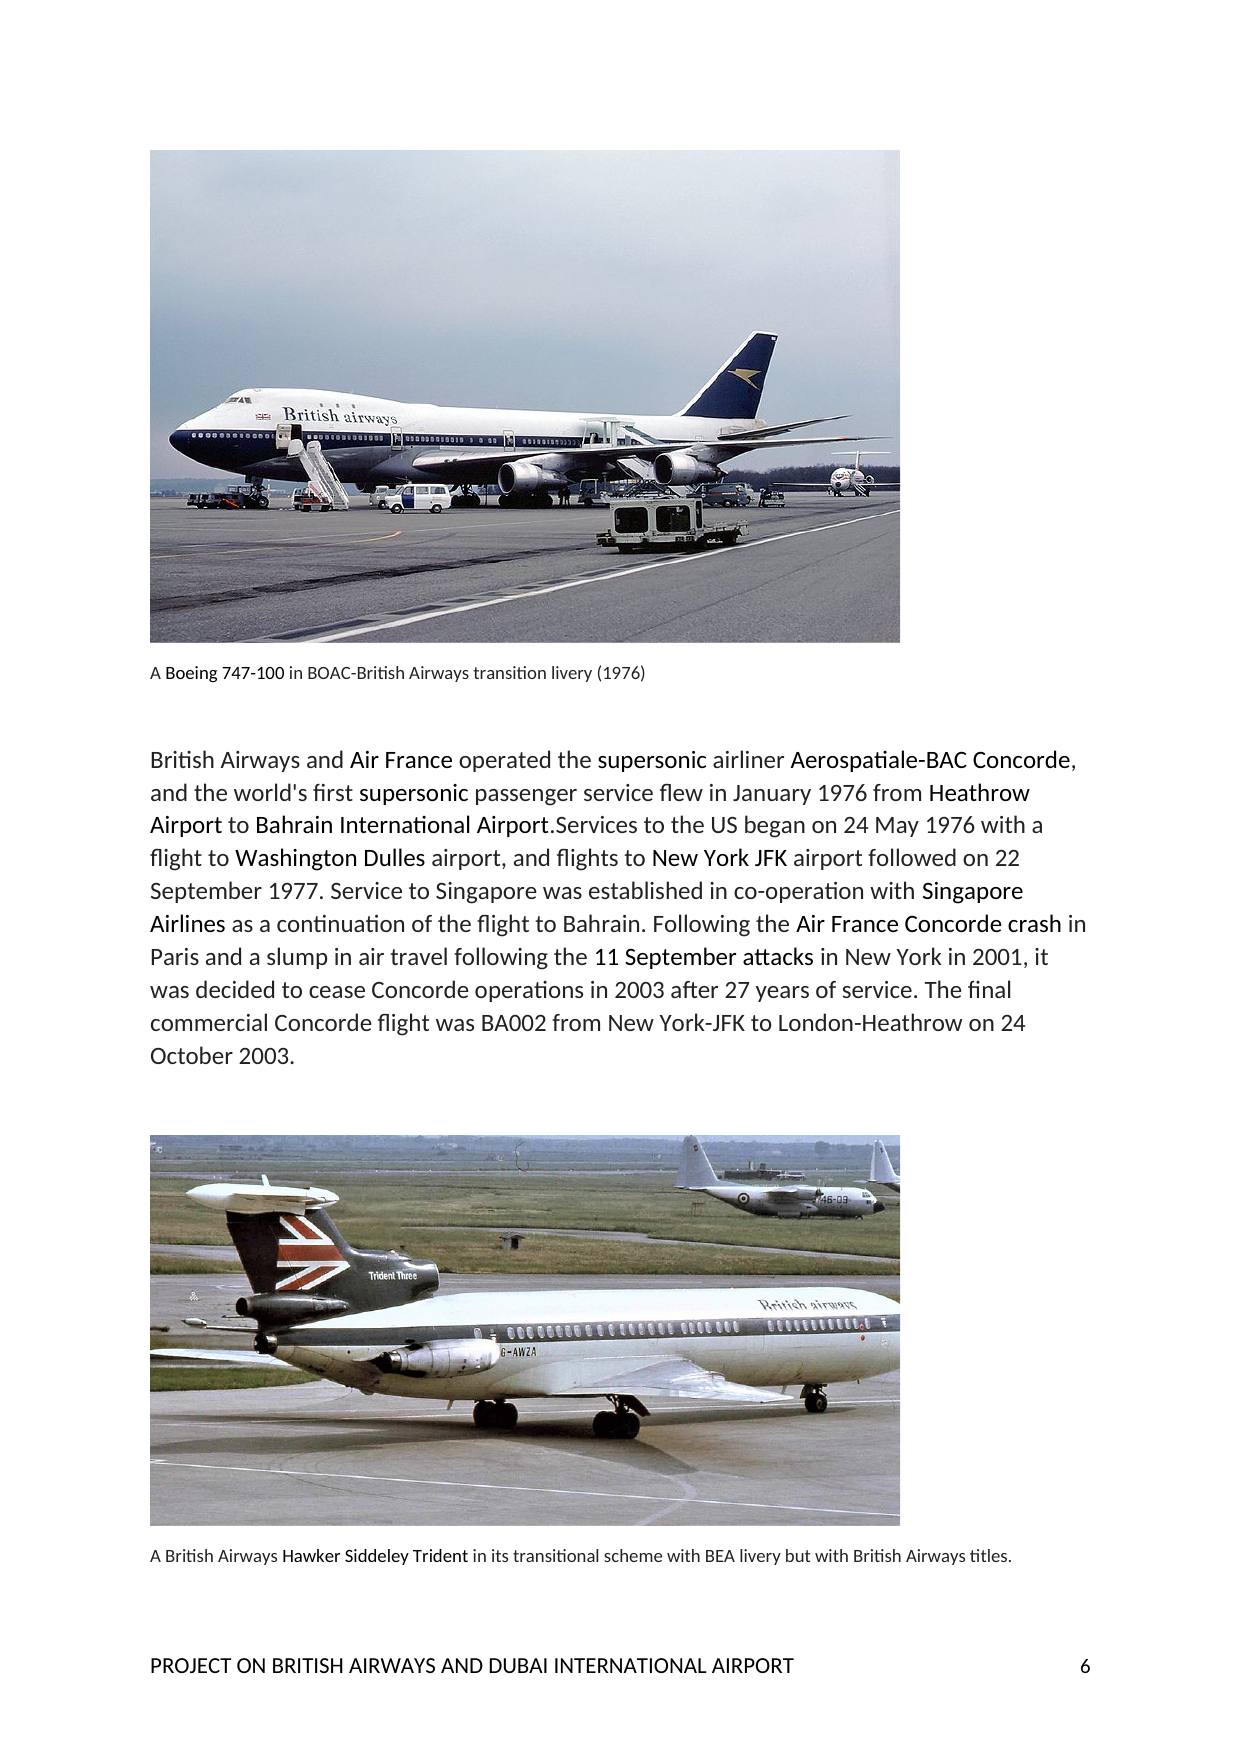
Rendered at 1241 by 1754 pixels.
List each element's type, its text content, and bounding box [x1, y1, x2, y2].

text British Airways and Air France operated the supersonic airliner Aerospatiale-BAC Concorde, and the world's first supersonic passenger service flew in January 1976 from Heathrow Airport to Bahrain International Airport.Services to the US began on 24 May 1976 with a flight to Washington Dulles airport, and flights to New York JFK airport followed on 22 September 1977. Service to Singapore was established in co-operation with Singapore Airlines as a continuation of the flight to Bahrain. Following the Air France Concorde crash in Paris and a slump in air travel following the 11 September attacks in New York in 2001, it was decided to cease Concorde operations in 2003 after 27 years of service. The final commercial Concorde flight was BA002 from New York-JFK to London-Heathrow on 24 October 2003. [150, 744, 1090, 1071]
text A Boeing 747-100 in BOAC-British Airways transition livery (1976) [150, 661, 1090, 684]
picture [150, 1135, 901, 1526]
picture [150, 150, 901, 643]
text A British Airways Hawker Siddeley Trident in its transitional scheme with BEA livery but with British Airways titles. [150, 1544, 1090, 1567]
